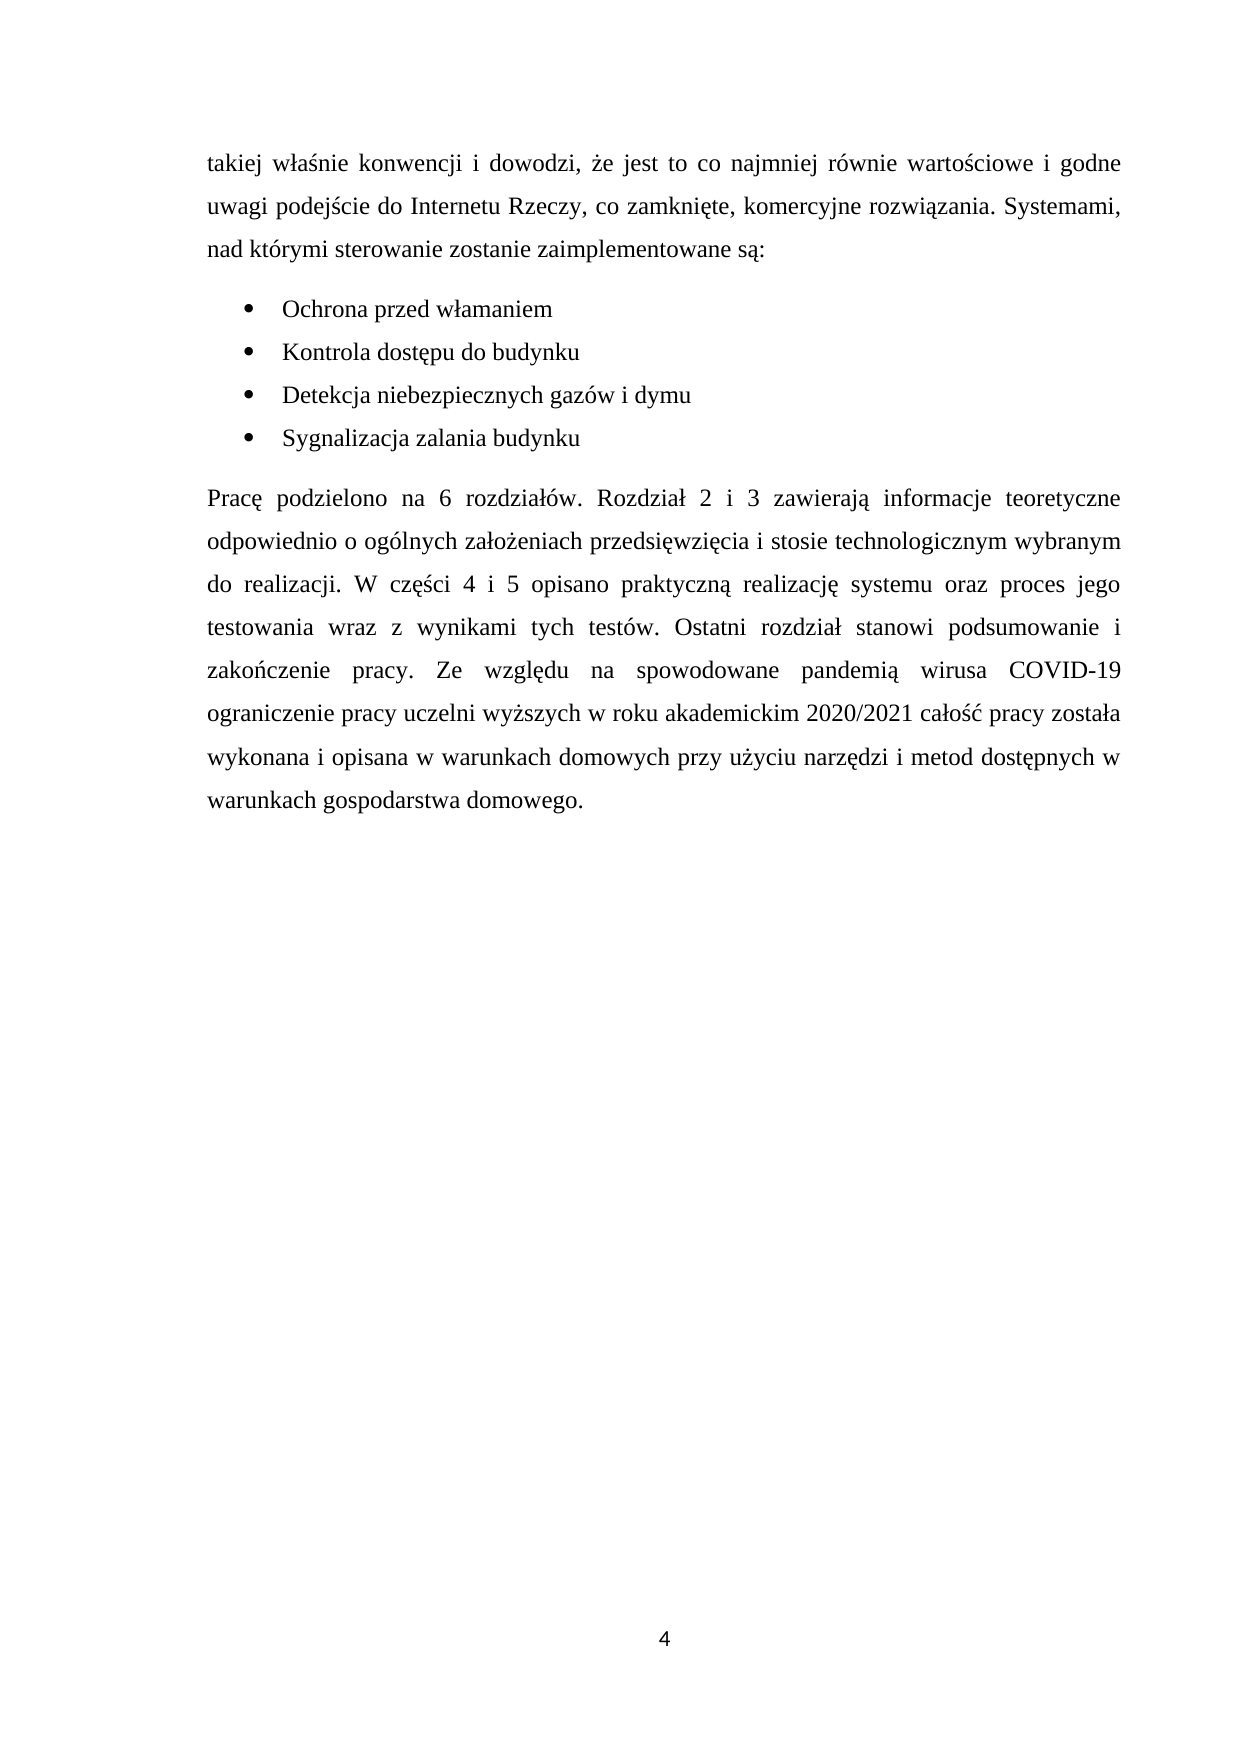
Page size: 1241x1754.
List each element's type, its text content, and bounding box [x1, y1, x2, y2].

list Sygnalizacja zalania budynku [244, 423, 1122, 452]
text Pracę podzielono na 6 rozdziałów. Rozdział 2 i 3 zawierają informacje teoretyczne odpowiednio o ogólnych założeniach przedsięwzięcia i stosie technologicznym wybranym do realizacji. W części 4 i 5 opisano praktyczną realizację systemu oraz proces jego testowania wraz z wynikami tych testów. Ostatni rozdział stanowi podsumowanie i zakończenie pracy. Ze względu na spowodowane pandemią wirusa COVID-19 ograniczenie pracy uczelni wyższych w roku akademickim 2020/2021 całość pracy została wykonana i opisana w warunkach domowych przy użyciu narzędzi i metod dostępnych w warunkach gospodarstwa domowego. [207, 483, 1122, 813]
list Detekcja niebezpiecznych gazów i dymu [244, 380, 1122, 409]
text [207, 148, 1122, 263]
list Ochrona przed włamaniem [244, 294, 1122, 322]
list Kontrola dostępu do budynku [244, 337, 1122, 366]
